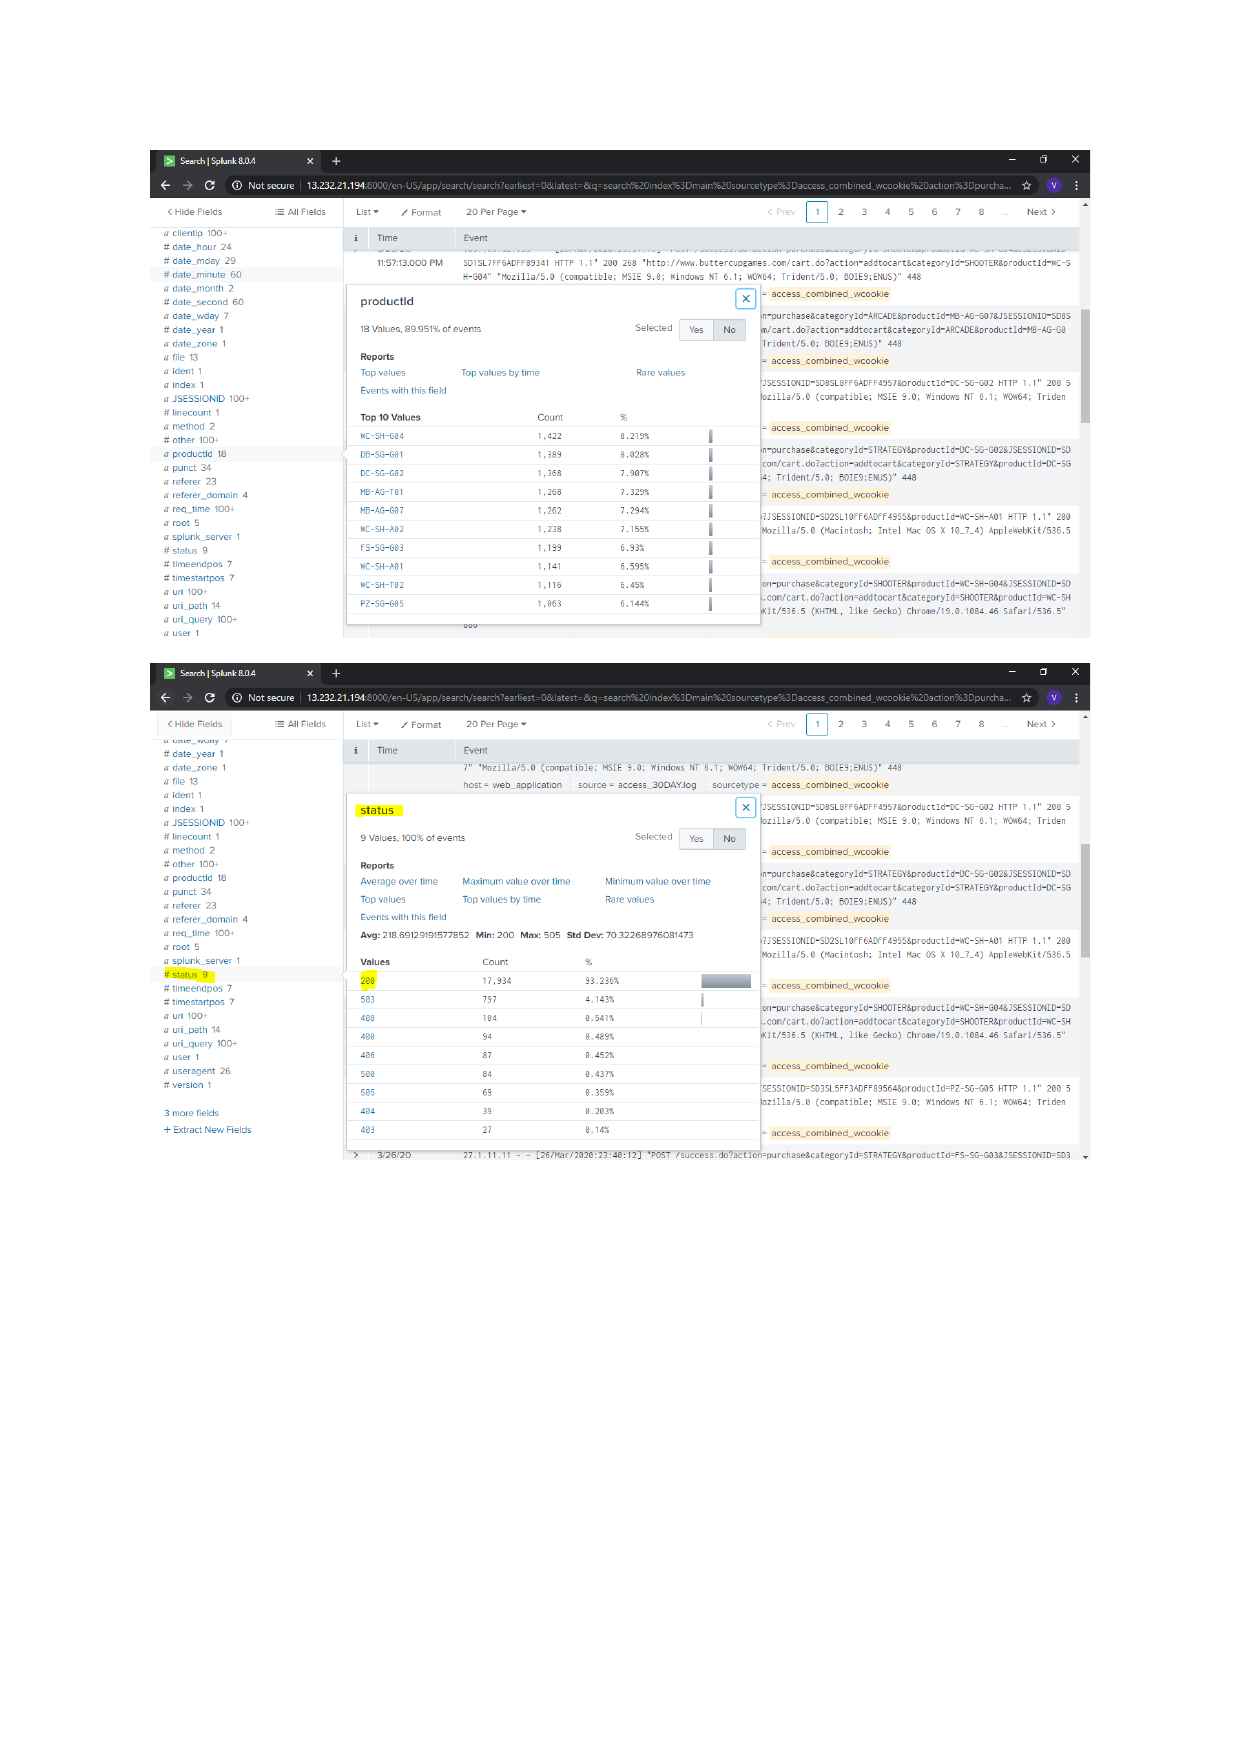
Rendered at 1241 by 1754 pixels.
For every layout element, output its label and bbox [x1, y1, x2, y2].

picture [150, 150, 1091, 638]
picture [150, 663, 1091, 1160]
